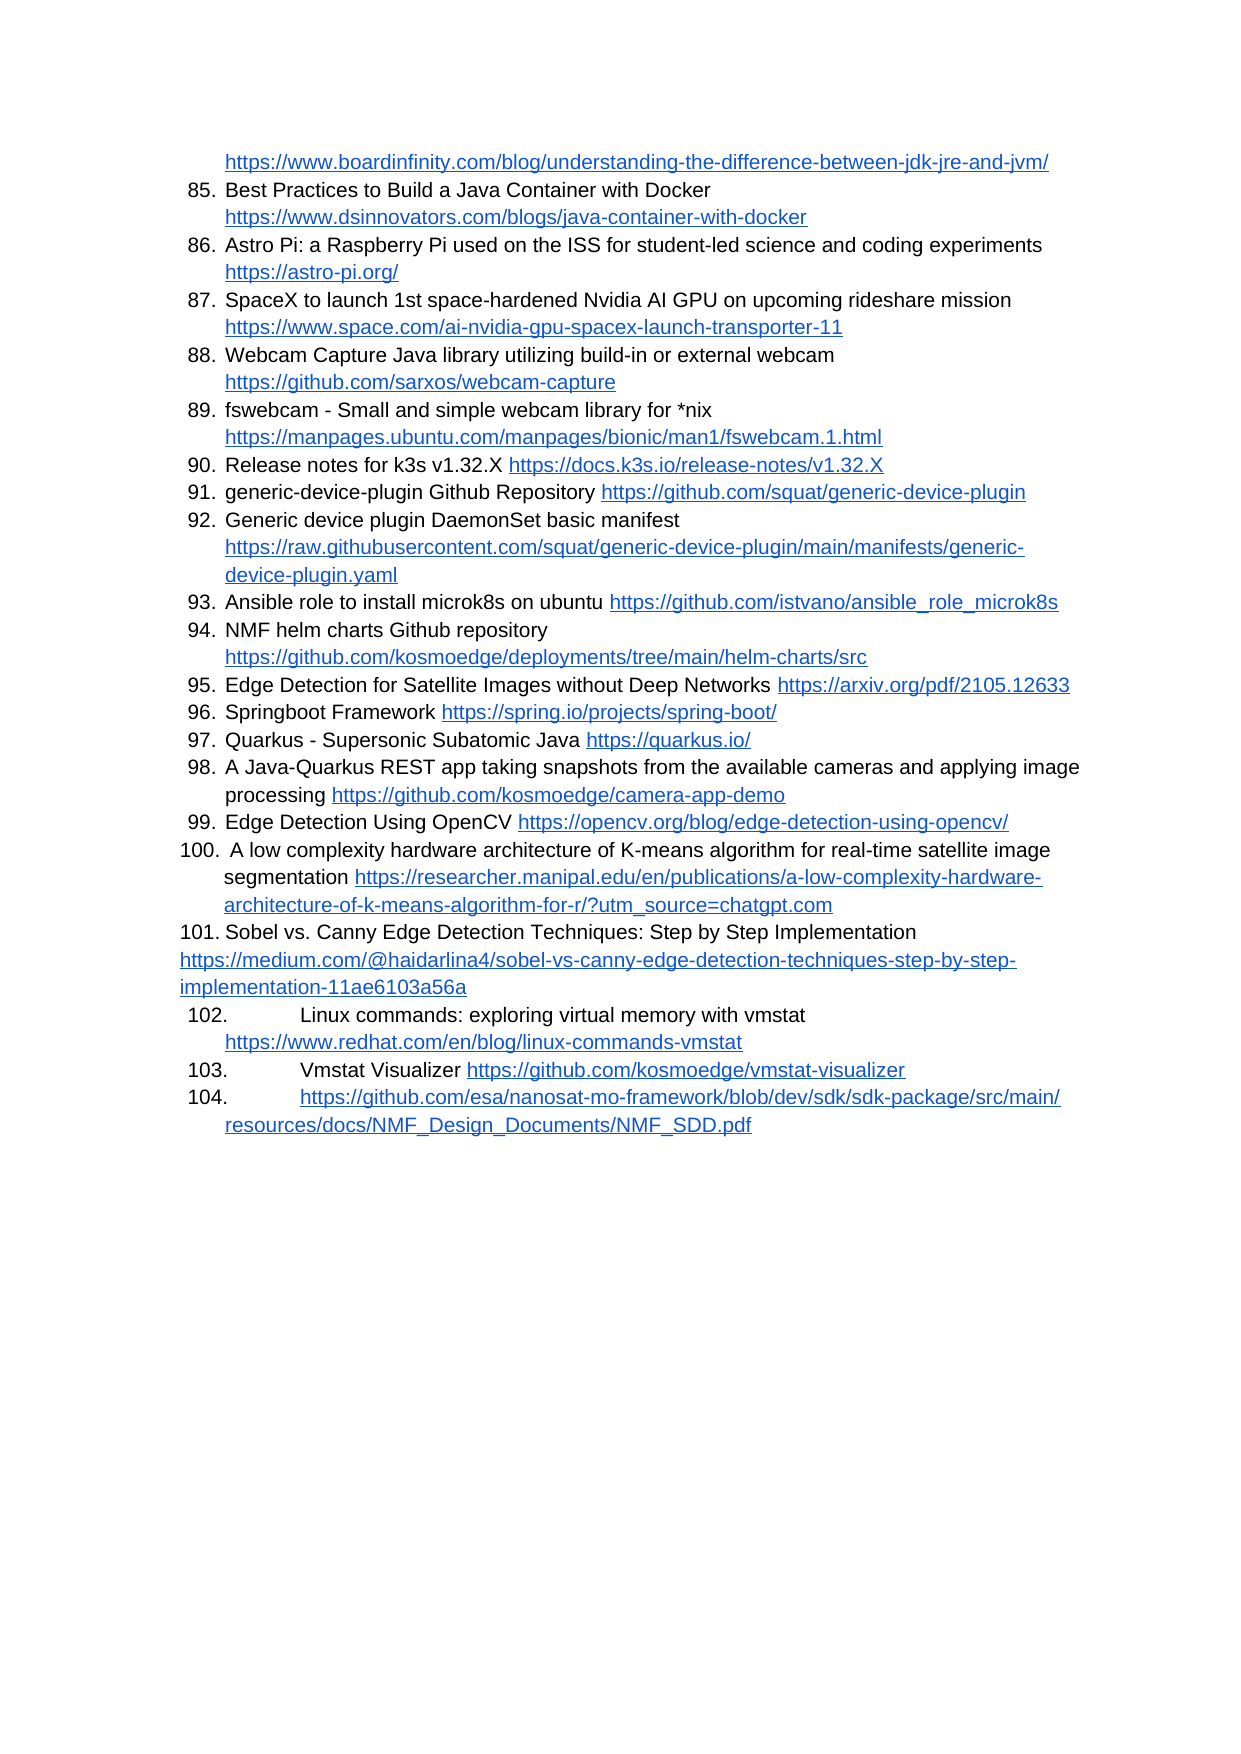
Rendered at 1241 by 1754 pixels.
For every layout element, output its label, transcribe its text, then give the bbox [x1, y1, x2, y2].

list https://github.com/esa/nanosat-mo-framework/blob/dev/sdk/sdk-package/src/main/resources/docs/NMF_Design_Documents/NMF_SDD.pdf [187, 1085, 1090, 1136]
list Springboot Framework https://spring.io/projects/spring-boot/ [187, 700, 1090, 724]
list Ansible role to install microk8s on ubuntu https://github.com/istvano/ansible_role_microk8s [187, 590, 1090, 614]
list Release notes for k3s v1.32.X https://docs.k3s.io/release-notes/v1.32.X [187, 452, 1090, 476]
list A Java-Quarkus REST app taking snapshots from the available cameras and applying image processing https://github.com/kosmoedge/camera-app-demo [187, 755, 1090, 806]
list Astro Pi: a Raspberry Pi used on the ISS for student-led science and coding experiments https://astro-pi.org/ [187, 232, 1090, 284]
list SpaceX to launch 1st space-hardened Nvidia AI GPU on upcoming rideshare mission https://www.space.com/ai-nvidia-gpu-spacex-launch-transporter-11 [187, 287, 1090, 339]
list Edge Detection for Satellite Images without Deep Networks https://arxiv.org/pdf/2105.12633 [187, 672, 1090, 696]
list A low complexity hardware architecture of K-means algorithm for real-time satellite image segmentation https://researcher.manipal.edu/en/publications/a-low-complexity-hardware-architecture-of-k-means-algorithm-for-r/?utm_source=chatgpt.com [179, 837, 1090, 916]
list Best Practices to Build a Java Container with Docker https://www.dsinnovators.com/blogs/java-container-with-docker [187, 177, 1090, 229]
list Edge Detection Using OpenCV https://opencv.org/blog/edge-detection-using-opencv/ [187, 810, 1090, 834]
list Linux commands: exploring virtual memory with vmstat https://www.redhat.com/en/blog/linux-commands-vmstat [187, 1002, 1090, 1054]
list Webcam Capture Java library utilizing build-in or external webcam https://github.com/sarxos/webcam-capture [187, 342, 1090, 394]
list generic-device-plugin Github Repository https://github.com/squat/generic-device-plugin [187, 480, 1090, 504]
list Sobel vs. Canny Edge Detection Techniques: Step by Step Implementation https://medium.com/@haidarlina4/sobel-vs-canny-edge-detection-techniques-step-by-step-implementation-11ae6103a56a [179, 920, 1090, 999]
list fswebcam - Small and simple webcam library for *nix https://manpages.ubuntu.com/manpages/bionic/man1/fswebcam.1.html [187, 397, 1090, 449]
list Vmstat Visualizer https://github.com/kosmoedge/vmstat-visualizer [187, 1057, 1090, 1081]
list Quarkus - Supersonic Subatomic Java https://quarkus.io/ [187, 727, 1090, 751]
text https://www.boardinfinity.com/blog/understanding-the-difference-between-jdk-jre-and-jvm/ [225, 150, 1090, 174]
list NMF helm charts Github repository https://github.com/kosmoedge/deployments/tree/main/helm-charts/src [187, 617, 1090, 669]
list Generic device plugin DaemonSet basic manifest https://raw.githubusercontent.com/squat/generic-device-plugin/main/manifests/generic-device-plugin.yaml [187, 507, 1090, 586]
